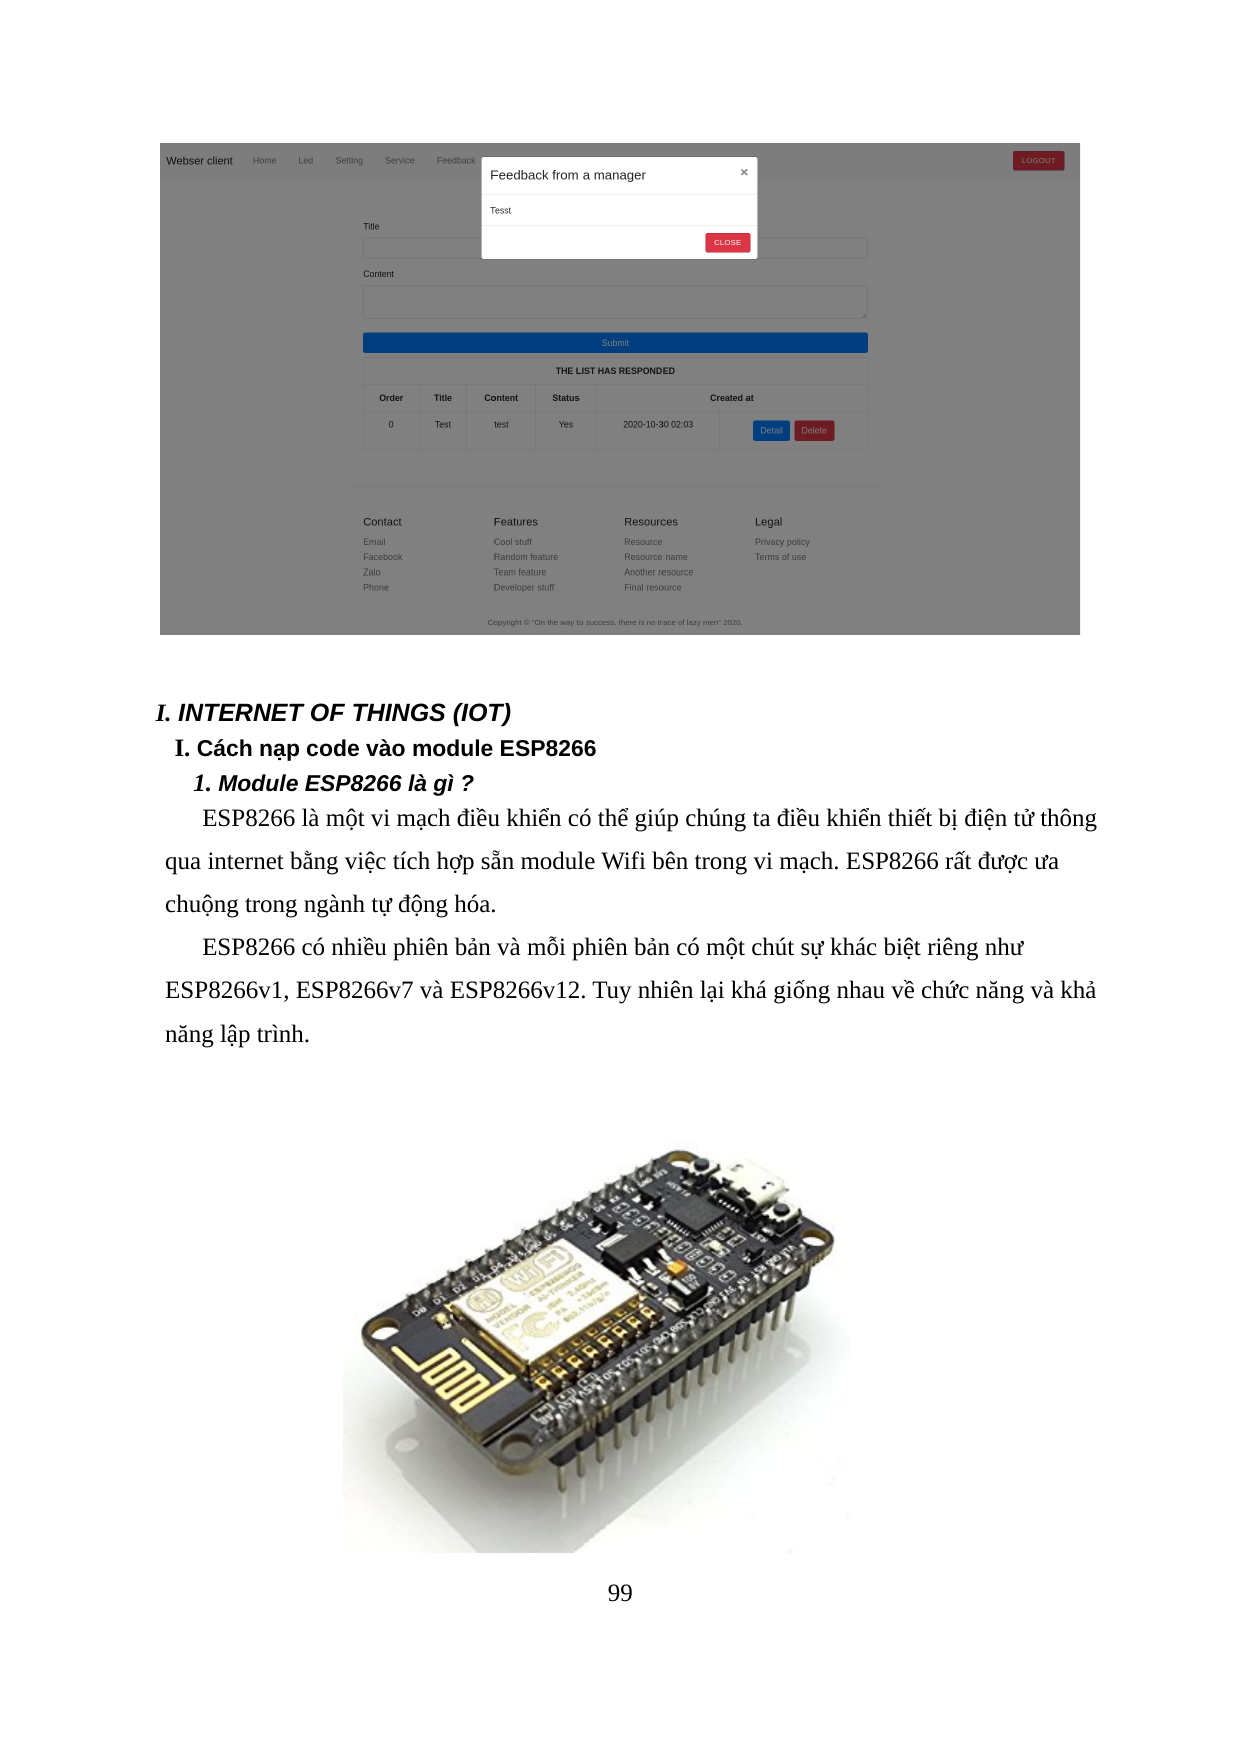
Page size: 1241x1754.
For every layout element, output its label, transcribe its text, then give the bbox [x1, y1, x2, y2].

subtitle Module ESP8266 là gì ? [156, 768, 1122, 797]
picture [160, 143, 1081, 635]
subtitle Cách nạp code vào module ESP8266 [156, 733, 1122, 762]
text ESP8266 là một vi mạch điều khiển có thể giúp chúng ta điều khiển thiết bị điện tử thông qua internet bằng việc tích hợp sẵn module Wifi bên trong vi mạch. ESP8266 rất được ưa chuộng trong ngành tự động hóa. [118, 803, 1122, 918]
text ESP8266 có nhiều phiên bản và mỗi phiên bản có một chút sự khác biệt riêng như ESP8266v1, ESP8266v7 và ESP8266v12. Tuy nhiên lại khá giống nhau về chức năng và khả năng lập trình. [118, 932, 1122, 1047]
subtitle INTERNET OF THINGS (IOT) [156, 698, 1122, 727]
picture [343, 1061, 851, 1553]
